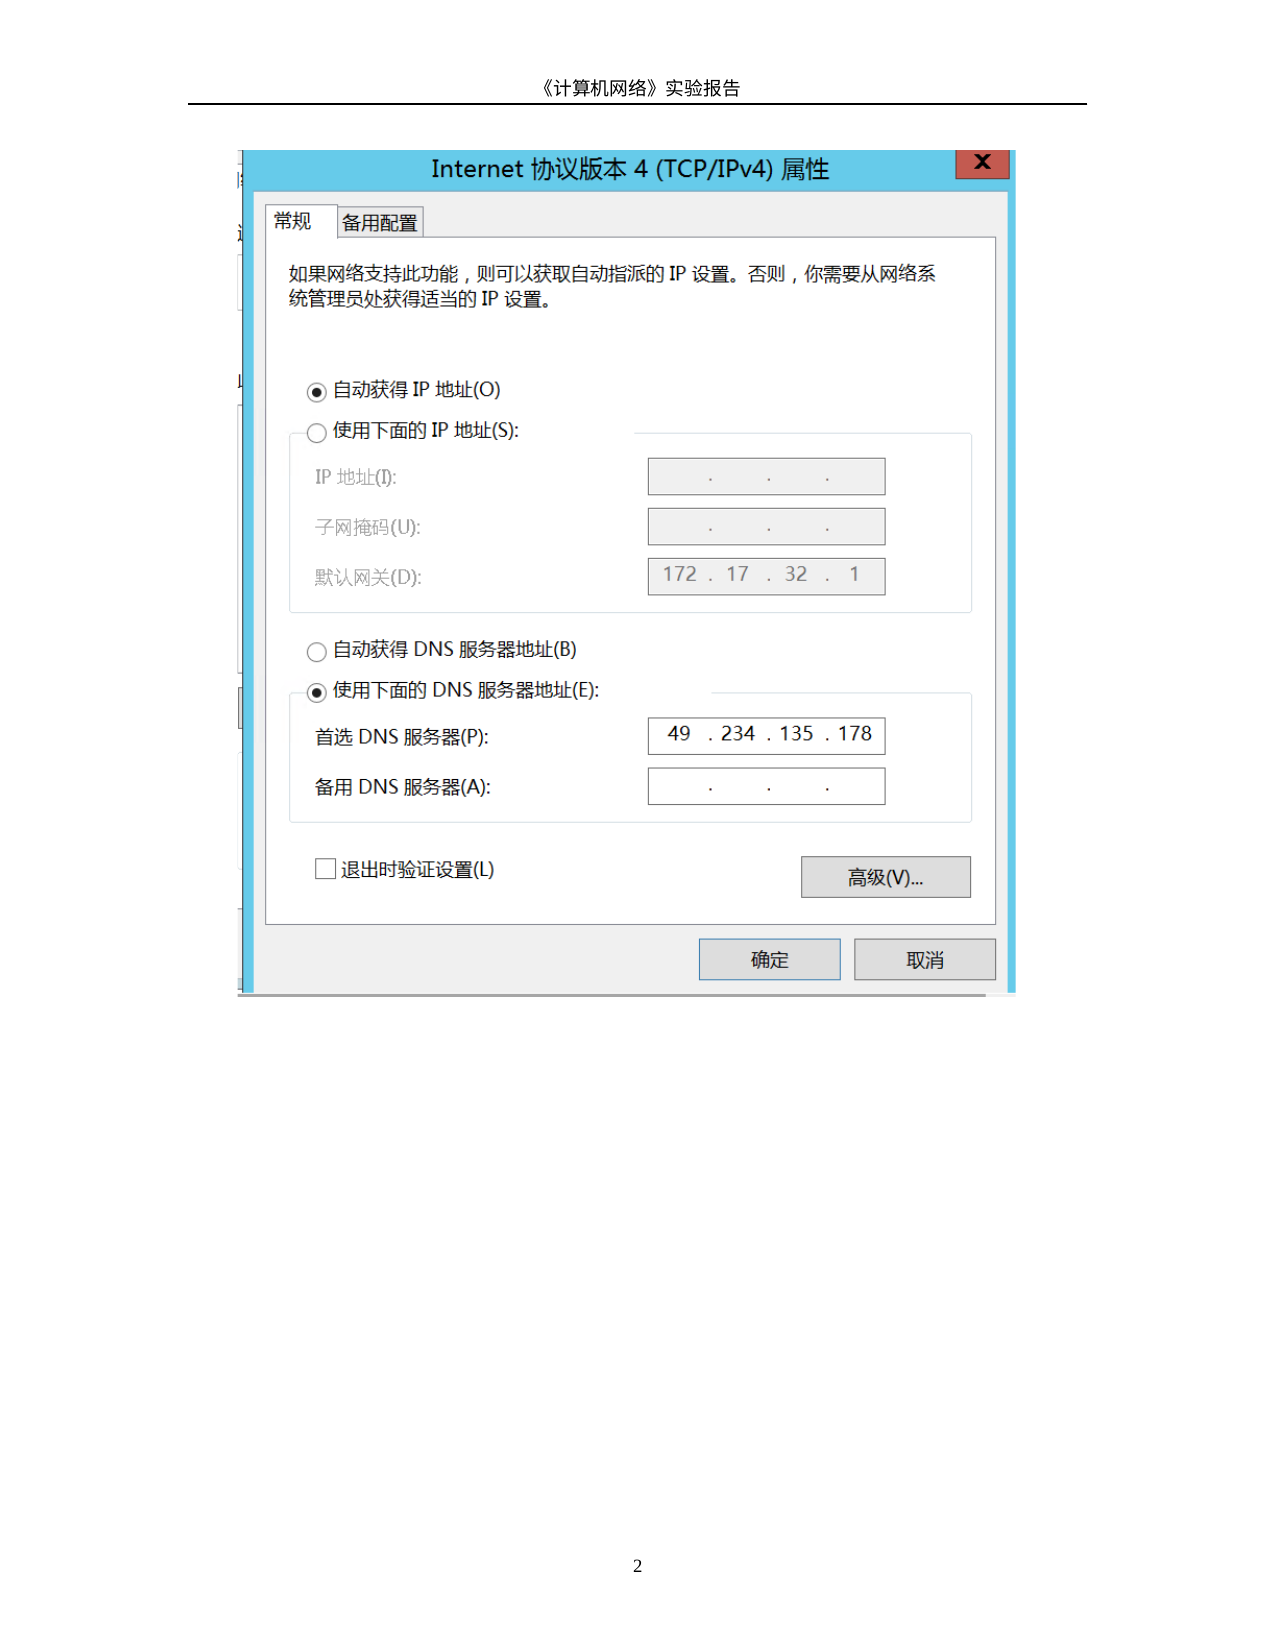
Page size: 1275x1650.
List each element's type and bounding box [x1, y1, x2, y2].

picture [237, 150, 1016, 997]
